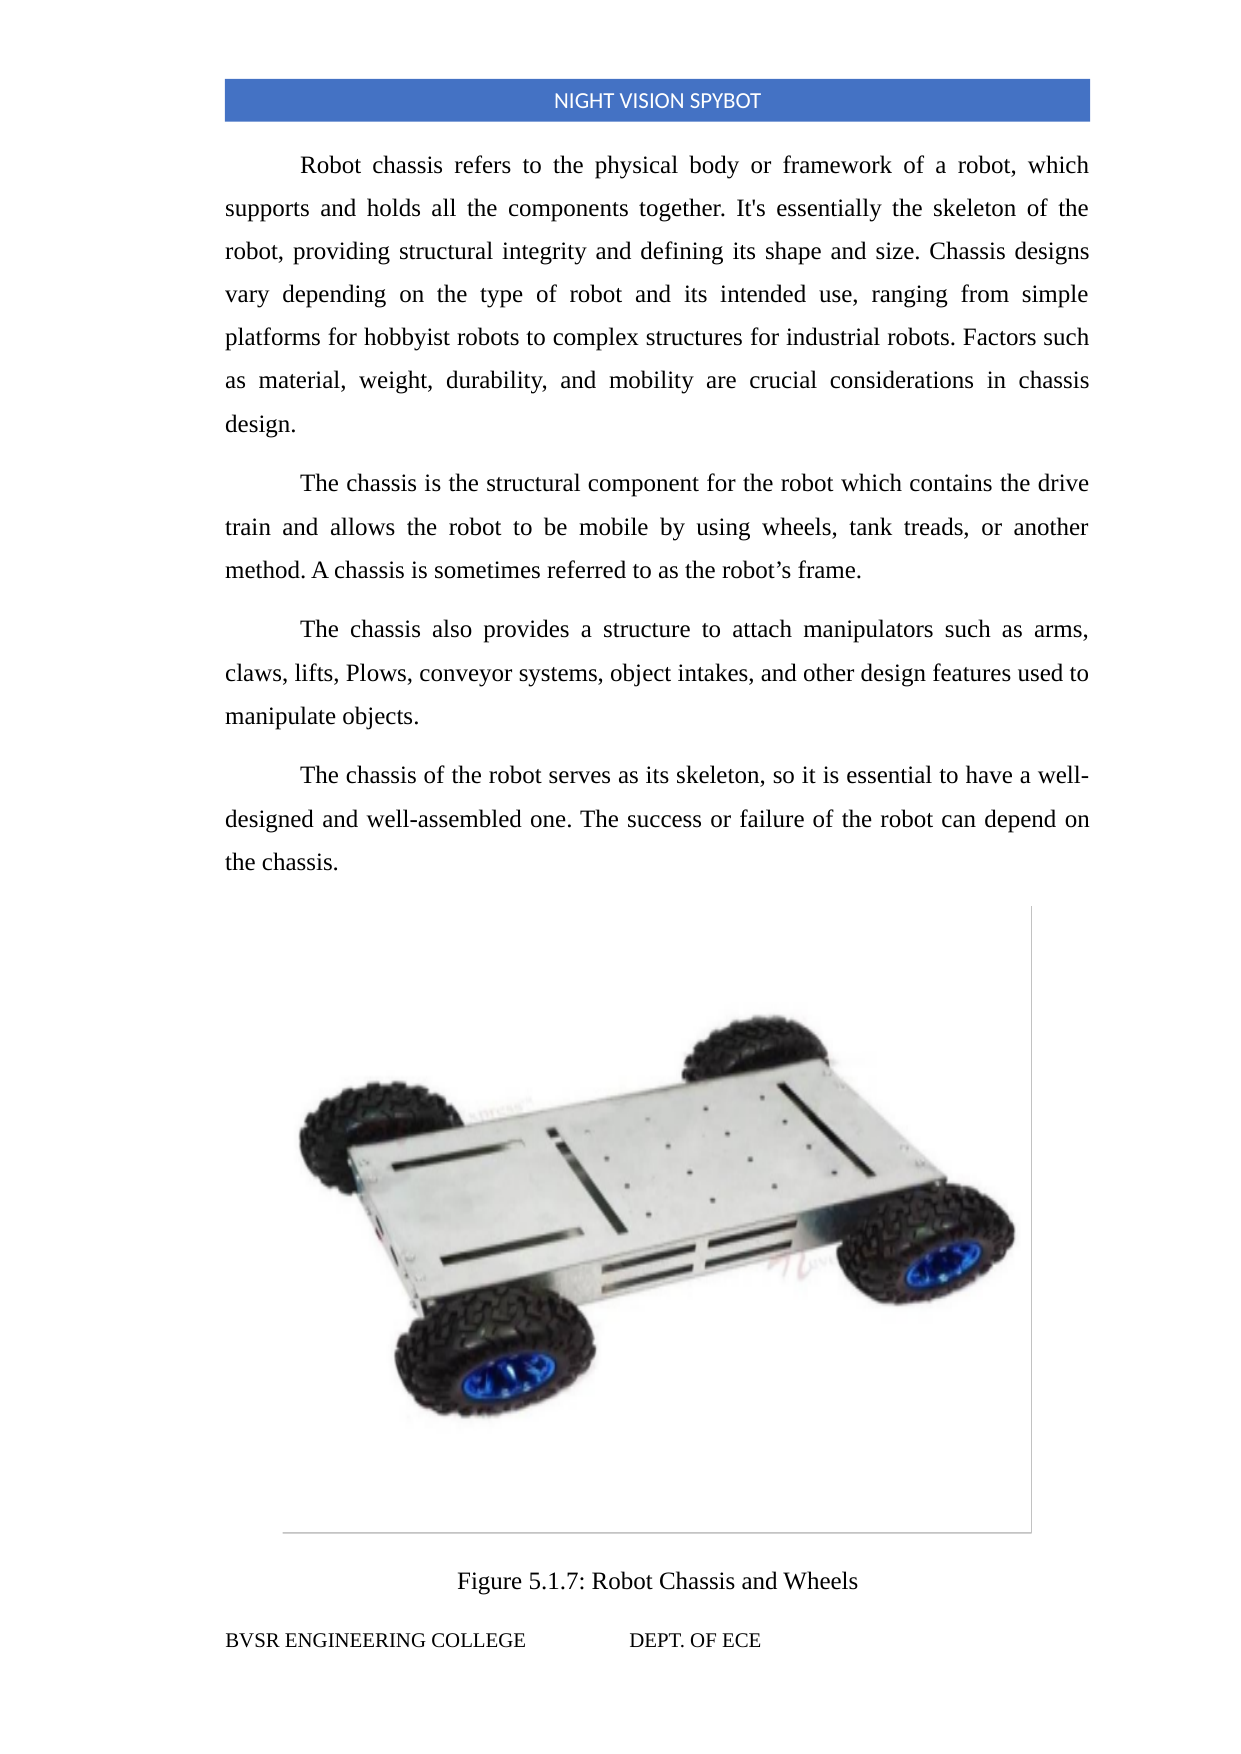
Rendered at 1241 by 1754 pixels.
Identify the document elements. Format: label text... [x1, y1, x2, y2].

text The chassis is the structural component for the robot which contains the drive train and allows the robot to be mobile by using wheels, tank treads, or another method. A chassis is sometimes referred to as the robot’s frame. [225, 468, 1090, 583]
text Robot chassis refers to the physical body or framework of a robot, which supports and holds all the components together. It's essentially the skeleton of the robot, providing structural integrity and defining its shape and size. Chassis designs vary depending on the type of robot and its intended use, ranging from simple platforms for hobbyist robots to complex structures for industrial robots. Factors such as material, weight, durability, and mobility are crucial considerations in chassis design. [225, 150, 1090, 437]
text The chassis also provides a structure to attach manipulators such as arms, claws, lifts, Plows, conveyor systems, object intakes, and other design features used to manipulate objects. [225, 614, 1090, 729]
picture [282, 906, 1033, 1536]
text Figure 5.1.7: Robot Chassis and Wheels [225, 1566, 1090, 1595]
text The chassis of the robot serves as its skeleton, so it is essential to have a well-designed and well-assembled one. The success or failure of the robot can depend on the chassis. [225, 761, 1090, 876]
